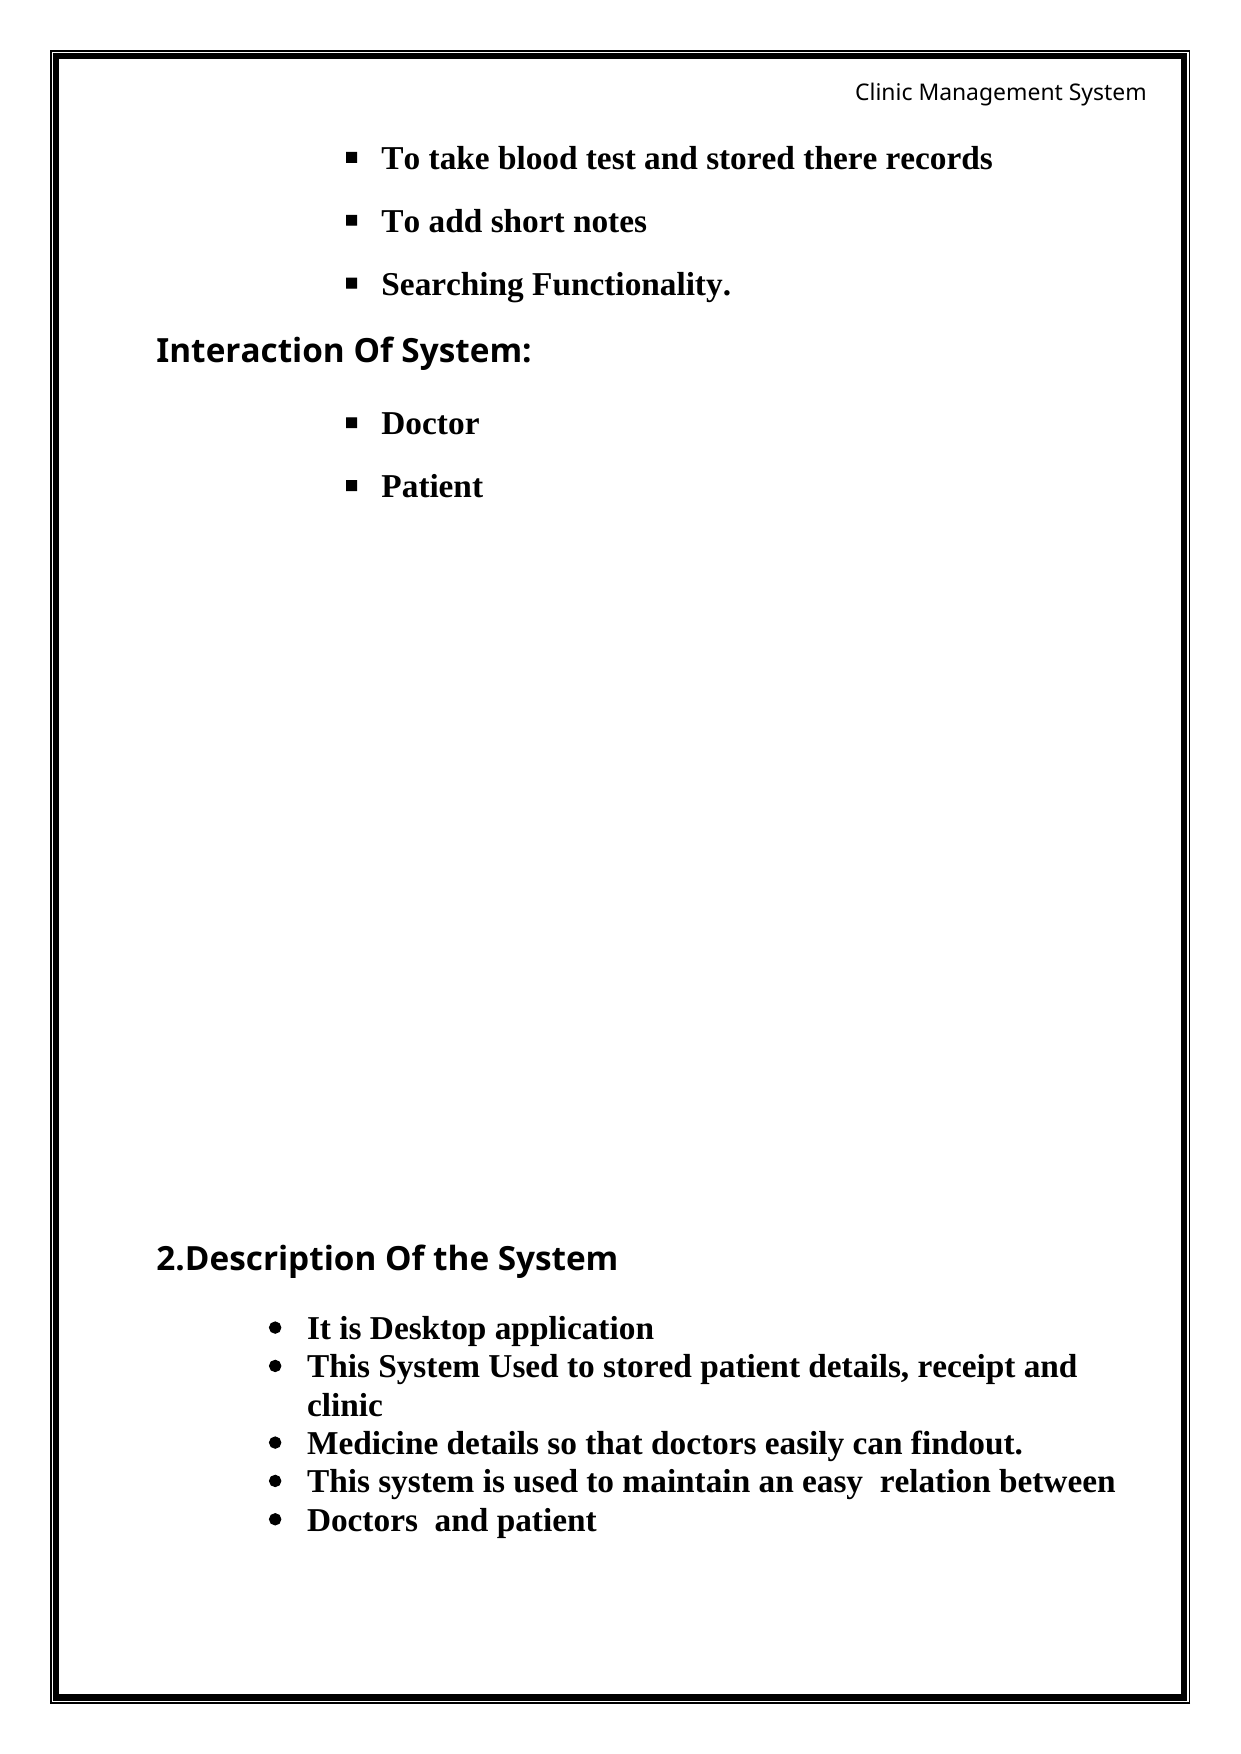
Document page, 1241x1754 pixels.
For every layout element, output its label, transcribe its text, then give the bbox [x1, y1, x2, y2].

text 2.Description Of the System [156, 1235, 1146, 1281]
list To take blood test and stored there records [344, 138, 1146, 176]
list It is Desktop application [269, 1308, 1146, 1346]
list Patient [344, 467, 1146, 505]
list Searching Functionality. [344, 264, 1146, 302]
text Interaction Of System: [156, 327, 1146, 372]
list Doctor [344, 404, 1146, 442]
list Doctors and patient [269, 1500, 1146, 1538]
list This system is used to maintain an easy relation between [269, 1461, 1146, 1500]
list This System Used to stored patient details, receipt and clinic [269, 1346, 1146, 1423]
list To add short notes [344, 201, 1146, 239]
list Medicine details so that doctors easily can findout. [269, 1423, 1146, 1461]
